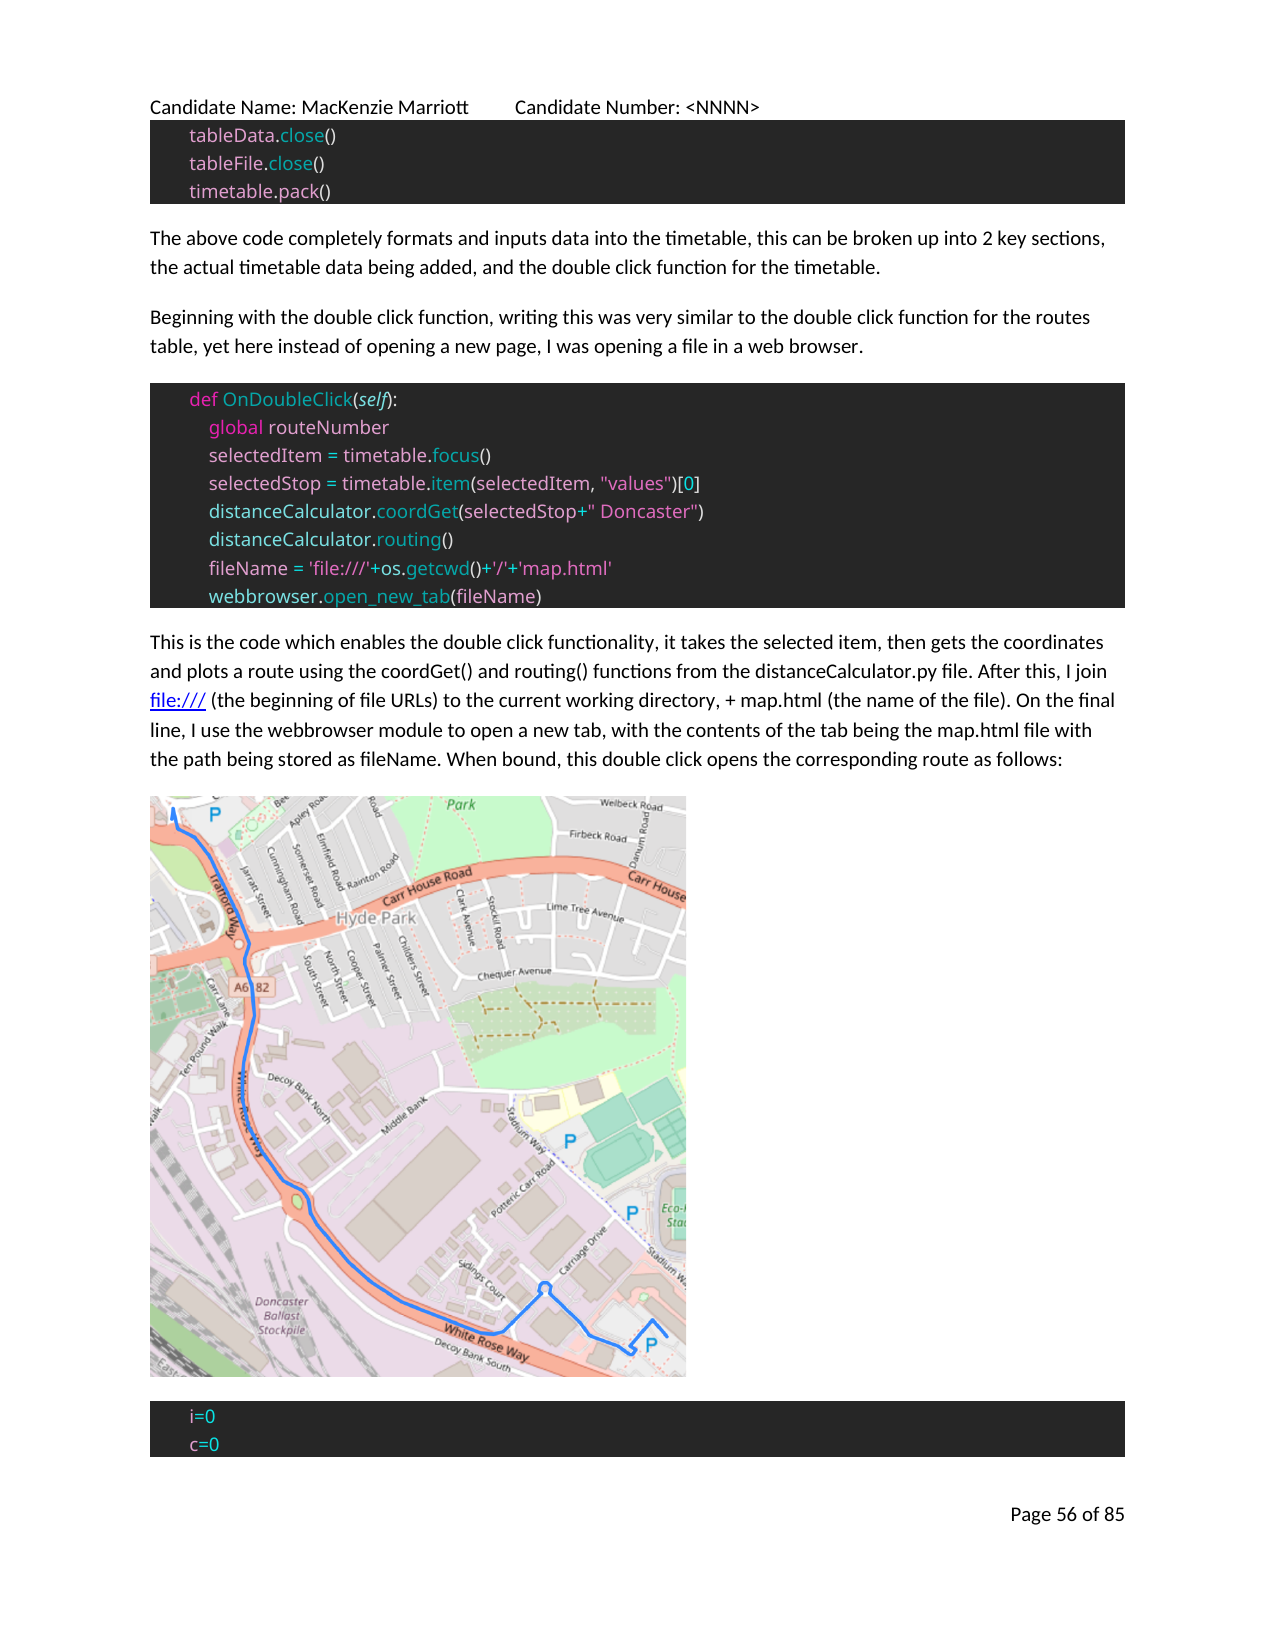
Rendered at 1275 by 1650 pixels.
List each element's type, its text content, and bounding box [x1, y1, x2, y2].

text webbrowser.open_new_tab(fileName) [150, 580, 1125, 608]
text selectedStop = timetable.item(selectedItem, "values")[0] [150, 468, 1125, 496]
text timetable.pack() [150, 176, 1125, 204]
text distanceCalculator.coordGet(selectedStop+" Doncaster") [150, 496, 1125, 524]
text global routeNumber [150, 412, 1125, 440]
text i=0 [150, 1401, 1125, 1429]
text distanceCalculator.routing() [150, 524, 1125, 552]
text tableFile.close() [150, 148, 1125, 176]
text c=0 [150, 1429, 1125, 1457]
picture [150, 796, 687, 1377]
text This is the code which enables the double click functionality, it takes the selected item, then gets the coordinates and plots a route using the coordGet() and routing() functions from the distanceCalculator.py file. After this, I join file:/// (the beginning of file URLs) to the current working directory, + map.html (the name of the file). On the final line, I use the webbrowser module to open a new tab, with the contents of the tab being the map.html file with the path being stored as fileName. When bound, this double click opens the corresponding route as follows: [150, 629, 1125, 771]
text def OnDoubleClick(self): [150, 383, 1125, 412]
text selectedItem = timetable.focus() [150, 440, 1125, 468]
text Beginning with the double click function, writing this was very similar to the double click function for the routes table, yet here instead of opening a new page, I was opening a file in a web browser. [150, 304, 1125, 359]
text tableData.close() [150, 120, 1125, 148]
text fileName = 'file:///'+os.getcwd()+'/'+'map.html' [150, 552, 1125, 580]
text The above code completely formats and inputs data into the timetable, this can be broken up into 2 key sections, the actual timetable data being added, and the double click function for the timetable. [150, 225, 1125, 280]
